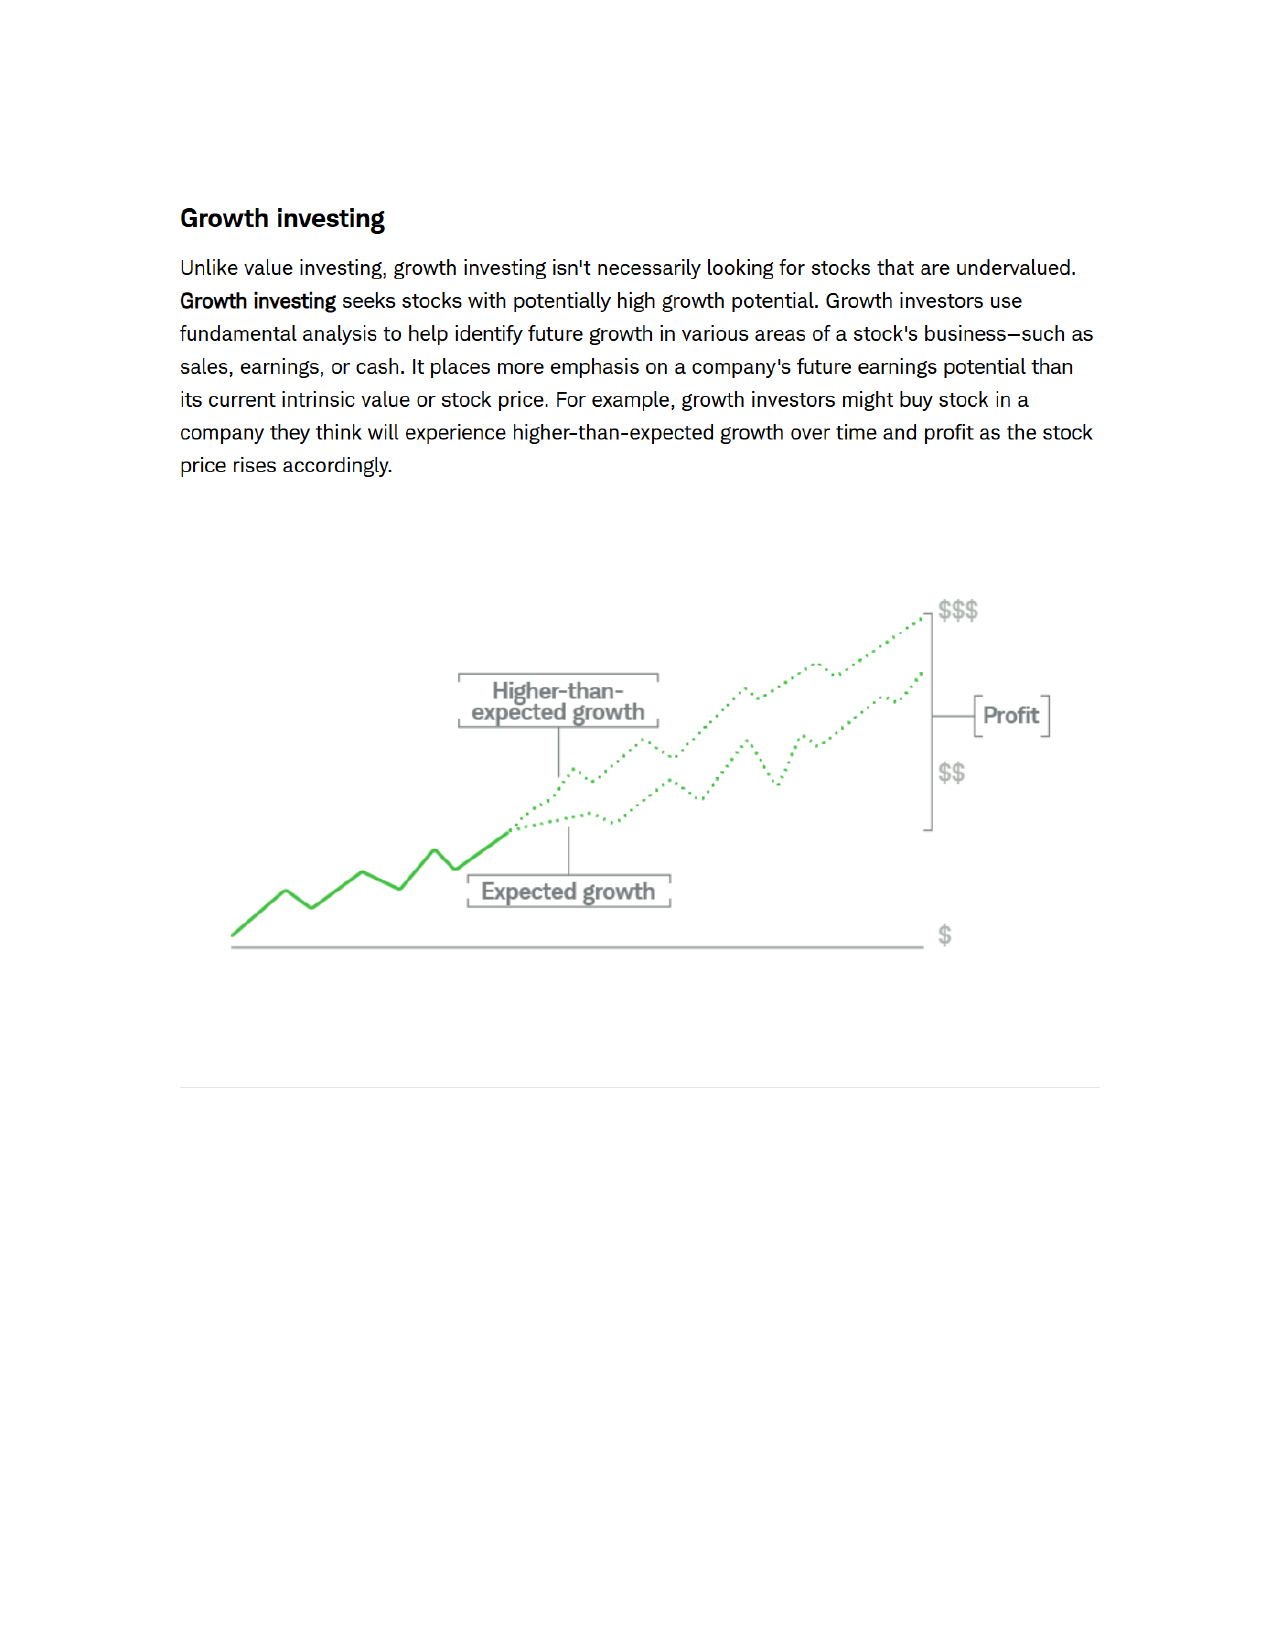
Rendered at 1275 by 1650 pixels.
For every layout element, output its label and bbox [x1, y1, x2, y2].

picture [150, 150, 1125, 1096]
